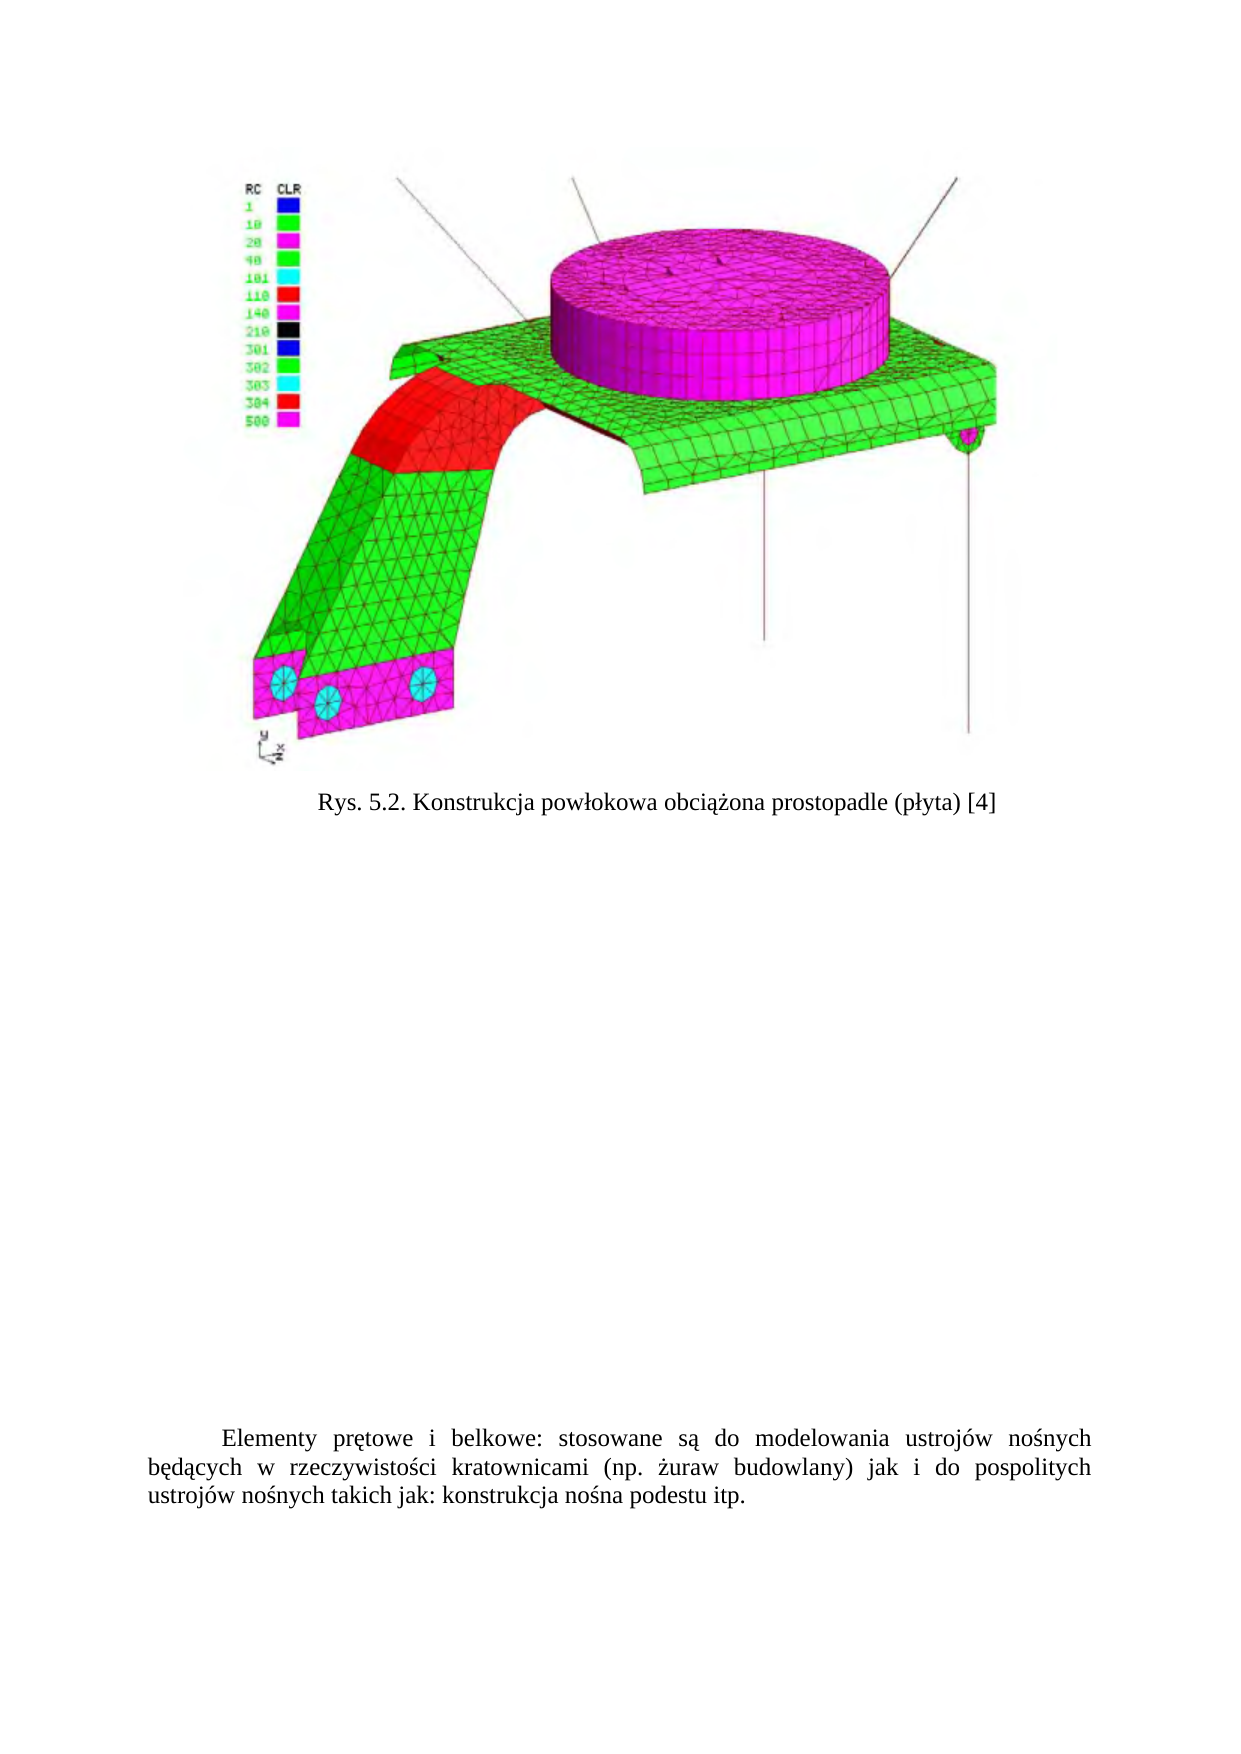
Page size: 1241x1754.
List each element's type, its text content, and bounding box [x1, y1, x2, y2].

text Elementy prętowe i belkowe: stosowane są do modelowania ustrojów nośnych będących w rzeczywistości kratownicami (np. żuraw budowlany) jak i do pospolitych ustrojów nośnych takich jak: konstrukcja nośna podestu itp. [148, 1423, 1093, 1509]
picture [182, 147, 1058, 771]
text Rys. 5.2. Konstrukcja powłokowa obciążona prostopadle (płyta) [4] [148, 787, 1093, 816]
